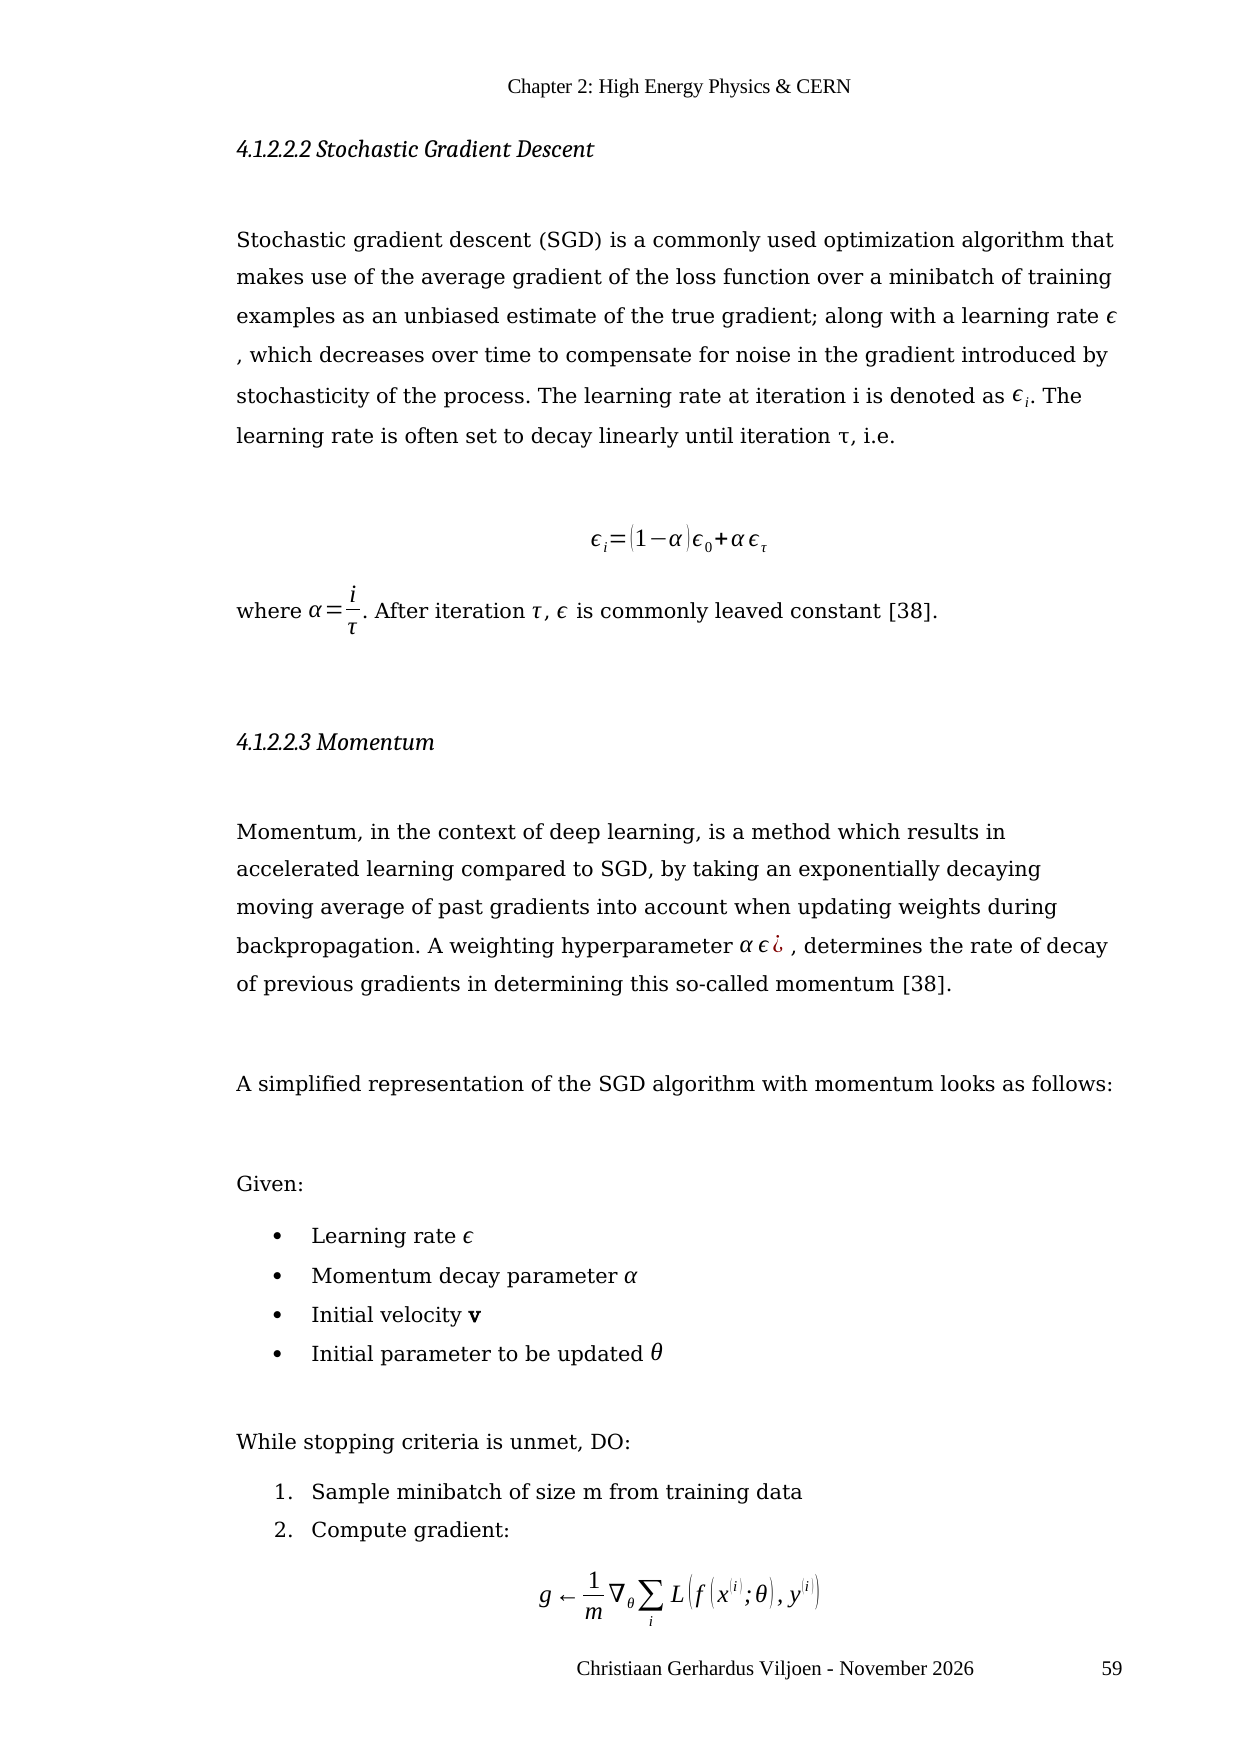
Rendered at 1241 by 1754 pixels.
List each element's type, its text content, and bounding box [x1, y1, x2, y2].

list Initial velocity v [274, 1301, 1122, 1327]
text Given: [236, 1171, 1122, 1196]
list Momentum decay parameter [274, 1261, 1122, 1289]
text While stopping criteria is unmet, DO: [236, 1429, 1122, 1454]
text where . After iteration , is commonly leaved constant . [236, 581, 1122, 640]
subtitle Momentum [236, 727, 1122, 756]
text A simplified representation of the SGD algorithm with momentum looks as follows: [236, 1071, 1122, 1096]
text Stochastic gradient descent (SGD) is a commonly used optimization algorithm that makes use of the average gradient of the loss function over a minibatch of training examples as an unbiased estimate of the true gradient; along with a learning rate , which decreases over time to compensate for noise in the gradient introduced by stochasticity of the process. The learning rate at iteration i is denoted as . The learning rate is often set to decay linearly until iteration τ, i.e. [236, 227, 1122, 448]
list Learning rate [274, 1221, 1122, 1249]
list Sample minibatch of size m from training data [274, 1479, 1122, 1504]
subtitle Stochastic Gradient Descent [236, 135, 1122, 164]
list Initial parameter to be updated [274, 1339, 1122, 1367]
list Compute gradient: [274, 1517, 1122, 1542]
text Momentum, in the context of deep learning, is a method which results in accelerated learning compared to SGD, by taking an exponentially decaying moving average of past gradients into account when updating weights during backpropagation. A weighting hyperparameter , determines the rate of decay of previous gradients in determining this so-called momentum . [236, 819, 1122, 996]
